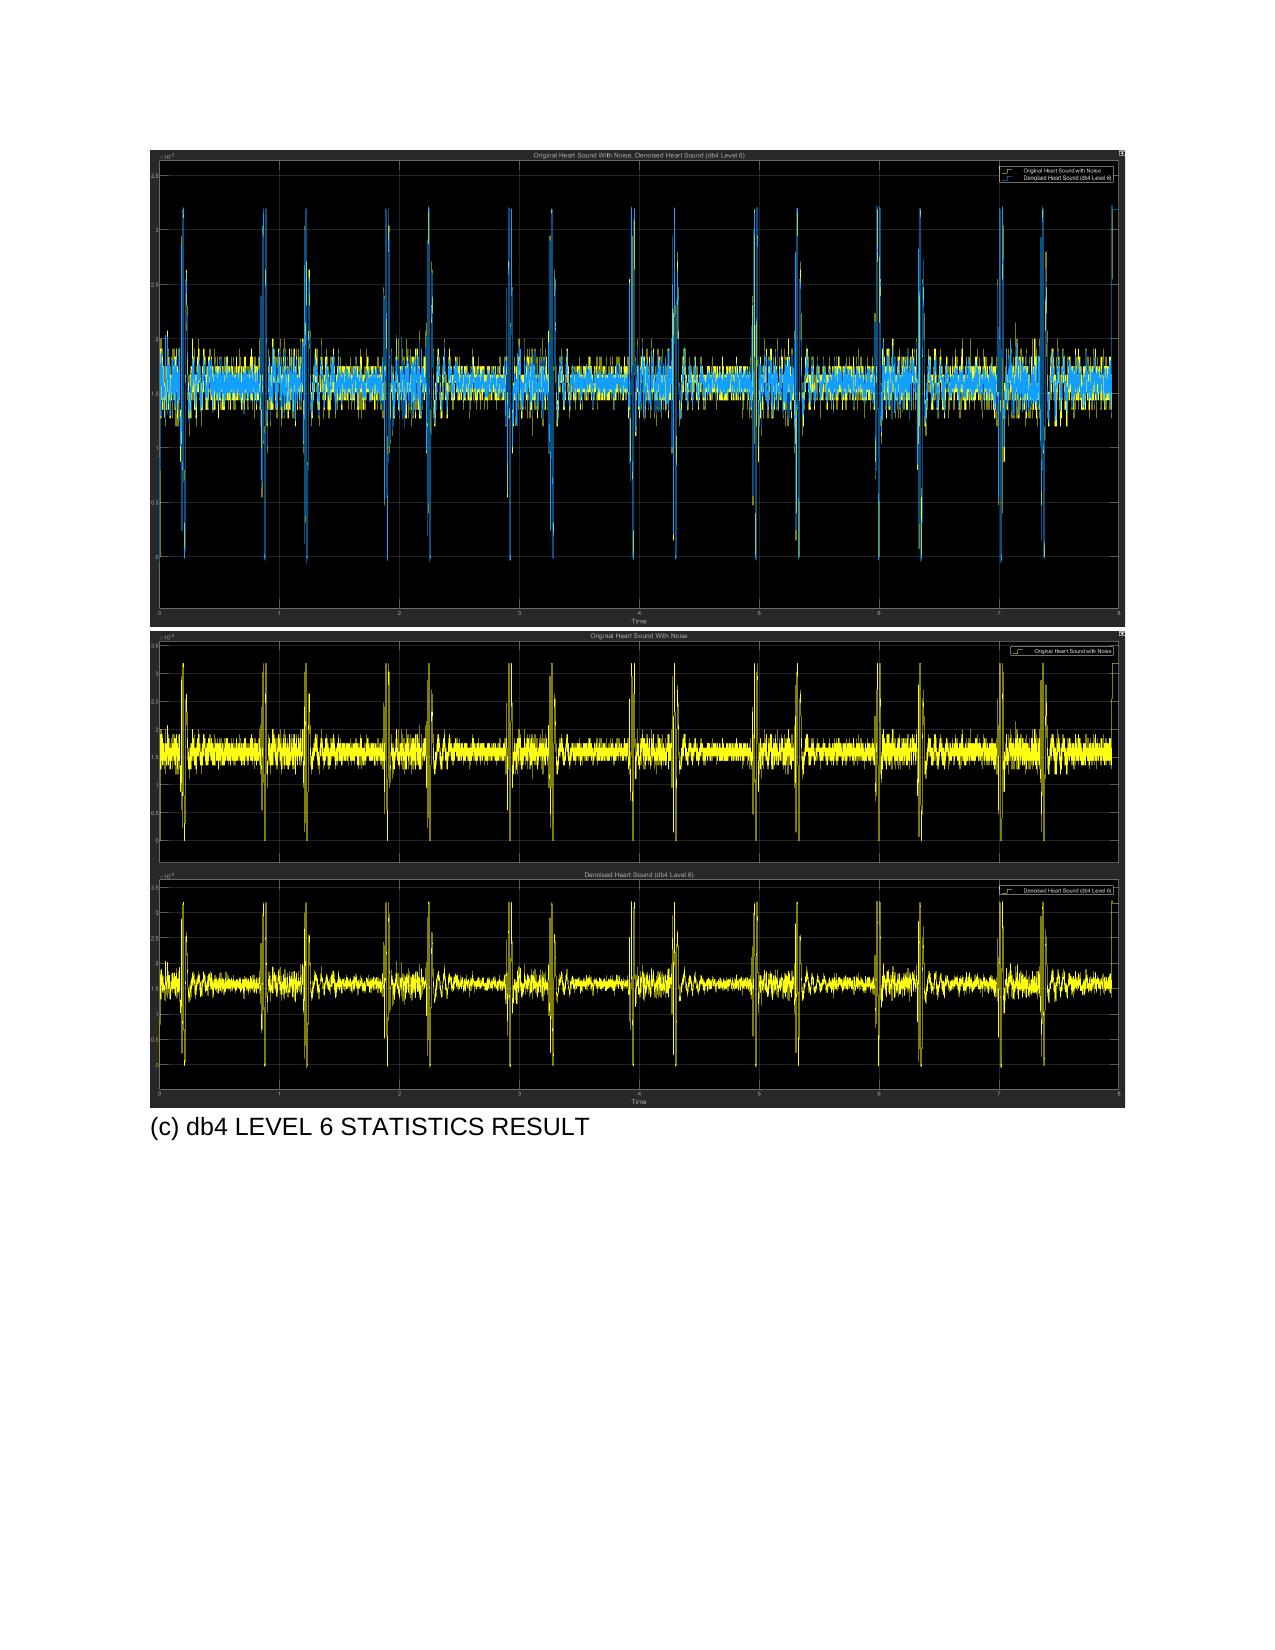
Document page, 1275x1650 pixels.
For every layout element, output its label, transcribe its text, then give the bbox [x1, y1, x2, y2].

picture [150, 150, 1125, 627]
text (c) db4 LEVEL 6 STATISTICS RESULT [150, 1112, 1125, 1141]
picture [150, 631, 1125, 1108]
